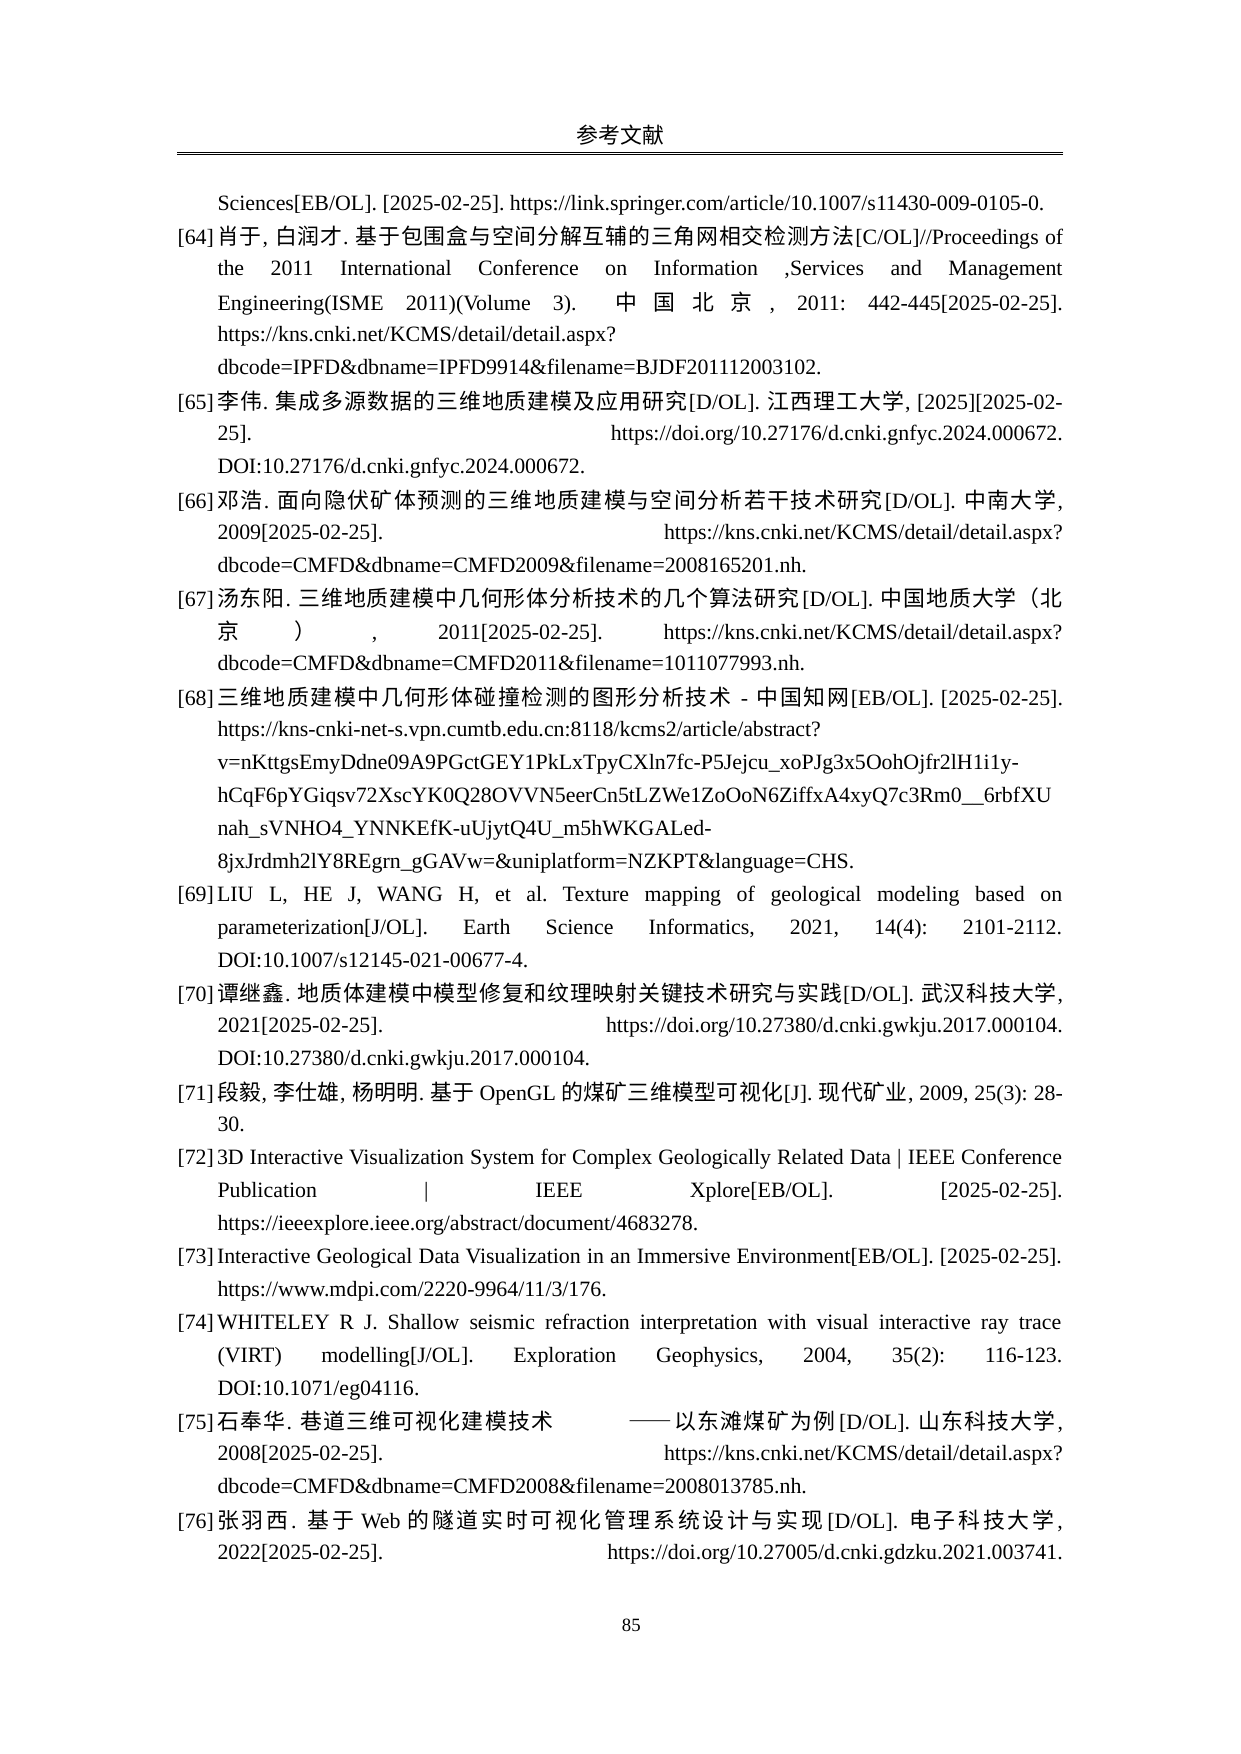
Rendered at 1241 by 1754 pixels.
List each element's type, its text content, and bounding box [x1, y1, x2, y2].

text [69] LIU L, HE J, WANG H, et al. Texture mapping of geological modeling based on parameterization[J/OL]. Earth Science Informatics, 2021, 14(4): 2101-2112. DOI:10.1007/s12145-021-00677-4. [177, 877, 1063, 976]
text [66] 邓浩. 面向隐伏矿体预测的三维地质建模与空间分析若干技术研究[D/OL]. 中南大学, 2009[2025-02-25]. https://kns.cnki.net/KCMS/detail/detail.aspx?dbcode=CMFD&dbname=CMFD2009&filename=2008165201.nh. [177, 482, 1063, 581]
text [64] 肖于, 白润才. 基于包围盒与空间分解互辅的三角网相交检测方法[C/OL]//Proceedings of the 2011 International Conference on Information ,Services and Management Engineering(ISME 2011)(Volume 3). 中国北京, 2011: 442-445[2025-02-25]. https://kns.cnki.net/KCMS/detail/detail.aspx?dbcode=IPFD&dbname=IPFD9914&filename=BJDF201112003102. [177, 219, 1063, 383]
text [75] 石奉华. 巷道三维可视化建模技术 ——以东滩煤矿为例[D/OL]. 山东科技大学, 2008[2025-02-25]. https://kns.cnki.net/KCMS/detail/detail.aspx?dbcode=CMFD&dbname=CMFD2008&filename=2008013785.nh. [177, 1404, 1063, 1502]
text [70] 谭继鑫. 地质体建模中模型修复和纹理映射关键技术研究与实践[D/OL]. 武汉科技大学, 2021[2025-02-25]. https://doi.org/10.27380/d.cnki.gwkju.2017.000104. DOI:10.27380/d.cnki.gwkju.2017.000104. [177, 976, 1063, 1074]
text [67] 汤东阳. 三维地质建模中几何形体分析技术的几个算法研究[D/OL]. 中国地质大学（北京）, 2011[2025-02-25]. https://kns.cnki.net/KCMS/detail/detail.aspx?dbcode=CMFD&dbname=CMFD2011&filename=1011077993.nh. [177, 581, 1063, 679]
text [74] WHITELEY R J. Shallow seismic refraction interpretation with visual interactive ray trace (VIRT) modelling[J/OL]. Exploration Geophysics, 2004, 35(2): 116-123. DOI:10.1071/eg04116. [177, 1305, 1063, 1404]
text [177, 1502, 1063, 1568]
text [73] Interactive Geological Data Visualization in an Immersive Environment[EB/OL]. [2025-02-25]. https://www.mdpi.com/2220-9964/11/3/176. [177, 1239, 1063, 1305]
text [65] 李伟. 集成多源数据的三维地质建模及应用研究[D/OL]. 江西理工大学, [2025][2025-02-25]. https://doi.org/10.27176/d.cnki.gnfyc.2024.000672. DOI:10.27176/d.cnki.gnfyc.2024.000672. [177, 383, 1063, 482]
text [71] 段毅, 李仕雄, 杨明明. 基于OpenGL的煤矿三维模型可视化[J]. 现代矿业, 2009, 25(3): 28-30. [177, 1074, 1063, 1140]
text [177, 186, 1063, 219]
text [68] 三维地质建模中几何形体碰撞检测的图形分析技术 - 中国知网[EB/OL]. [2025-02-25]. https://kns-cnki-net-s.vpn.cumtb.edu.cn:8118/kcms2/article/abstract?v=nKttgsEmyDdne09A9PGctGEY1PkLxTpyCXln7fc-P5Jejcu_xoPJg3x5OohOjfr2lH1i1y-hCqF6pYGiqsv72XscYK0Q28OVVN5eerCn5tLZWe1ZoOoN6ZiffxA4xyQ7c3Rm0__6rbfXUnah_sVNHO4_YNNKEfK-uUjytQ4U_m5hWKGALed-8jxJrdmh2lY8REgrn_gGAVw=&uniplatform=NZKPT&language=CHS. [177, 679, 1063, 877]
text [72] 3D Interactive Visualization System for Complex Geologically Related Data | IEEE Conference Publication | IEEE Xplore[EB/OL]. [2025-02-25]. https://ieeexplore.ieee.org/abstract/document/4683278. [177, 1140, 1063, 1239]
